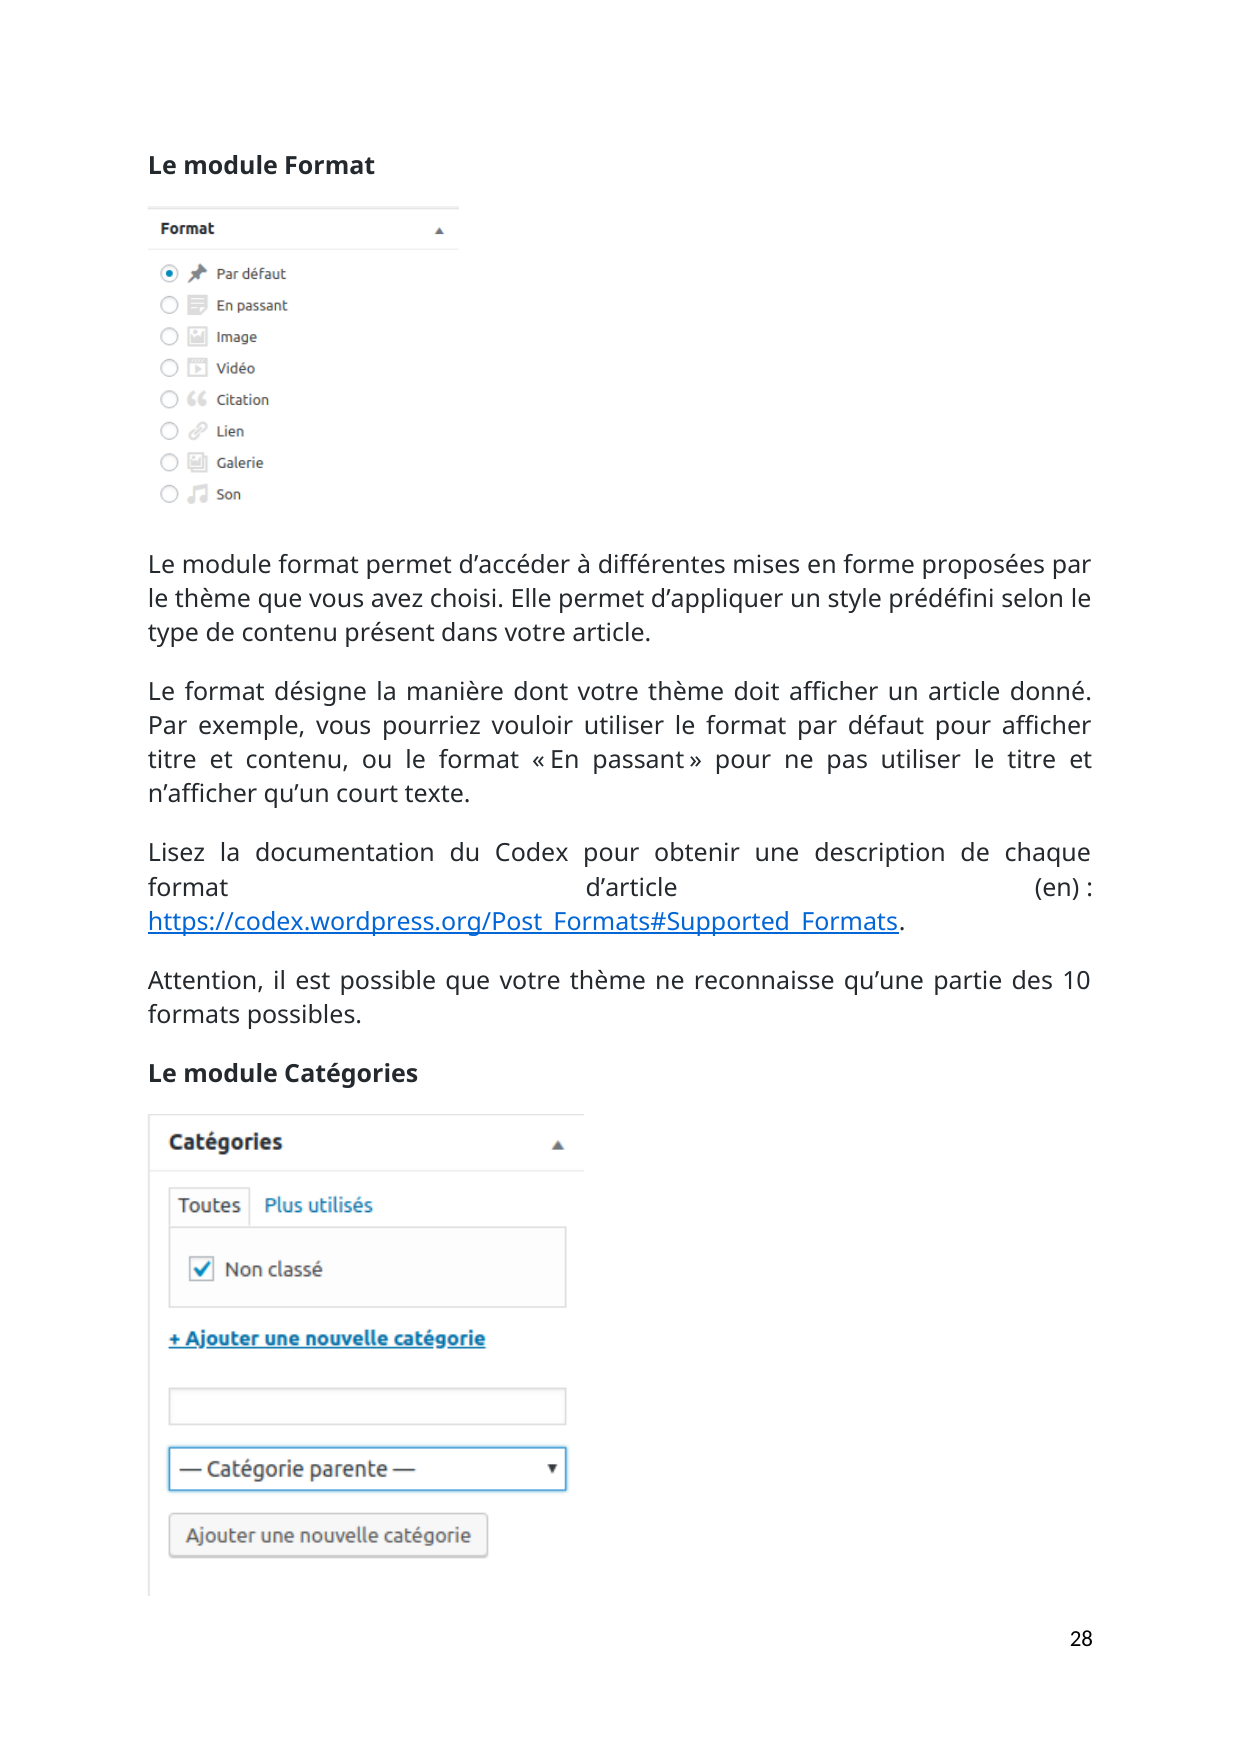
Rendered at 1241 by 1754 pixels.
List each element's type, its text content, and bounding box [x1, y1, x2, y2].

text Lisez la documentation du Codex pour obtenir une description de chaque format d’article (en) : https://codex.wordpress.org/Post_Formats#Supported_Formats. [148, 835, 1093, 937]
text Le format désigne la manière dont votre thème doit afficher un article donné. Par exemple, vous pourriez vouloir utiliser le format par défaut pour afficher titre et contenu, ou le format « En passant » pour ne pas utiliser le titre et n’afficher qu’un court texte. [148, 674, 1093, 810]
text Le module Catégories [148, 1055, 1093, 1089]
text Le module format permet d’accéder à différentes mises en forme proposées par le thème que vous avez choisi. Elle permet d’appliquer un style prédéfini selon le type de contenu présent dans votre article. [148, 547, 1093, 649]
text Le module Format [148, 148, 1093, 182]
picture [147, 206, 459, 522]
text Attention, il est possible que votre thème ne reconnaisse qu’une partie des 10 formats possibles. [148, 962, 1093, 1030]
picture [147, 1114, 584, 1596]
